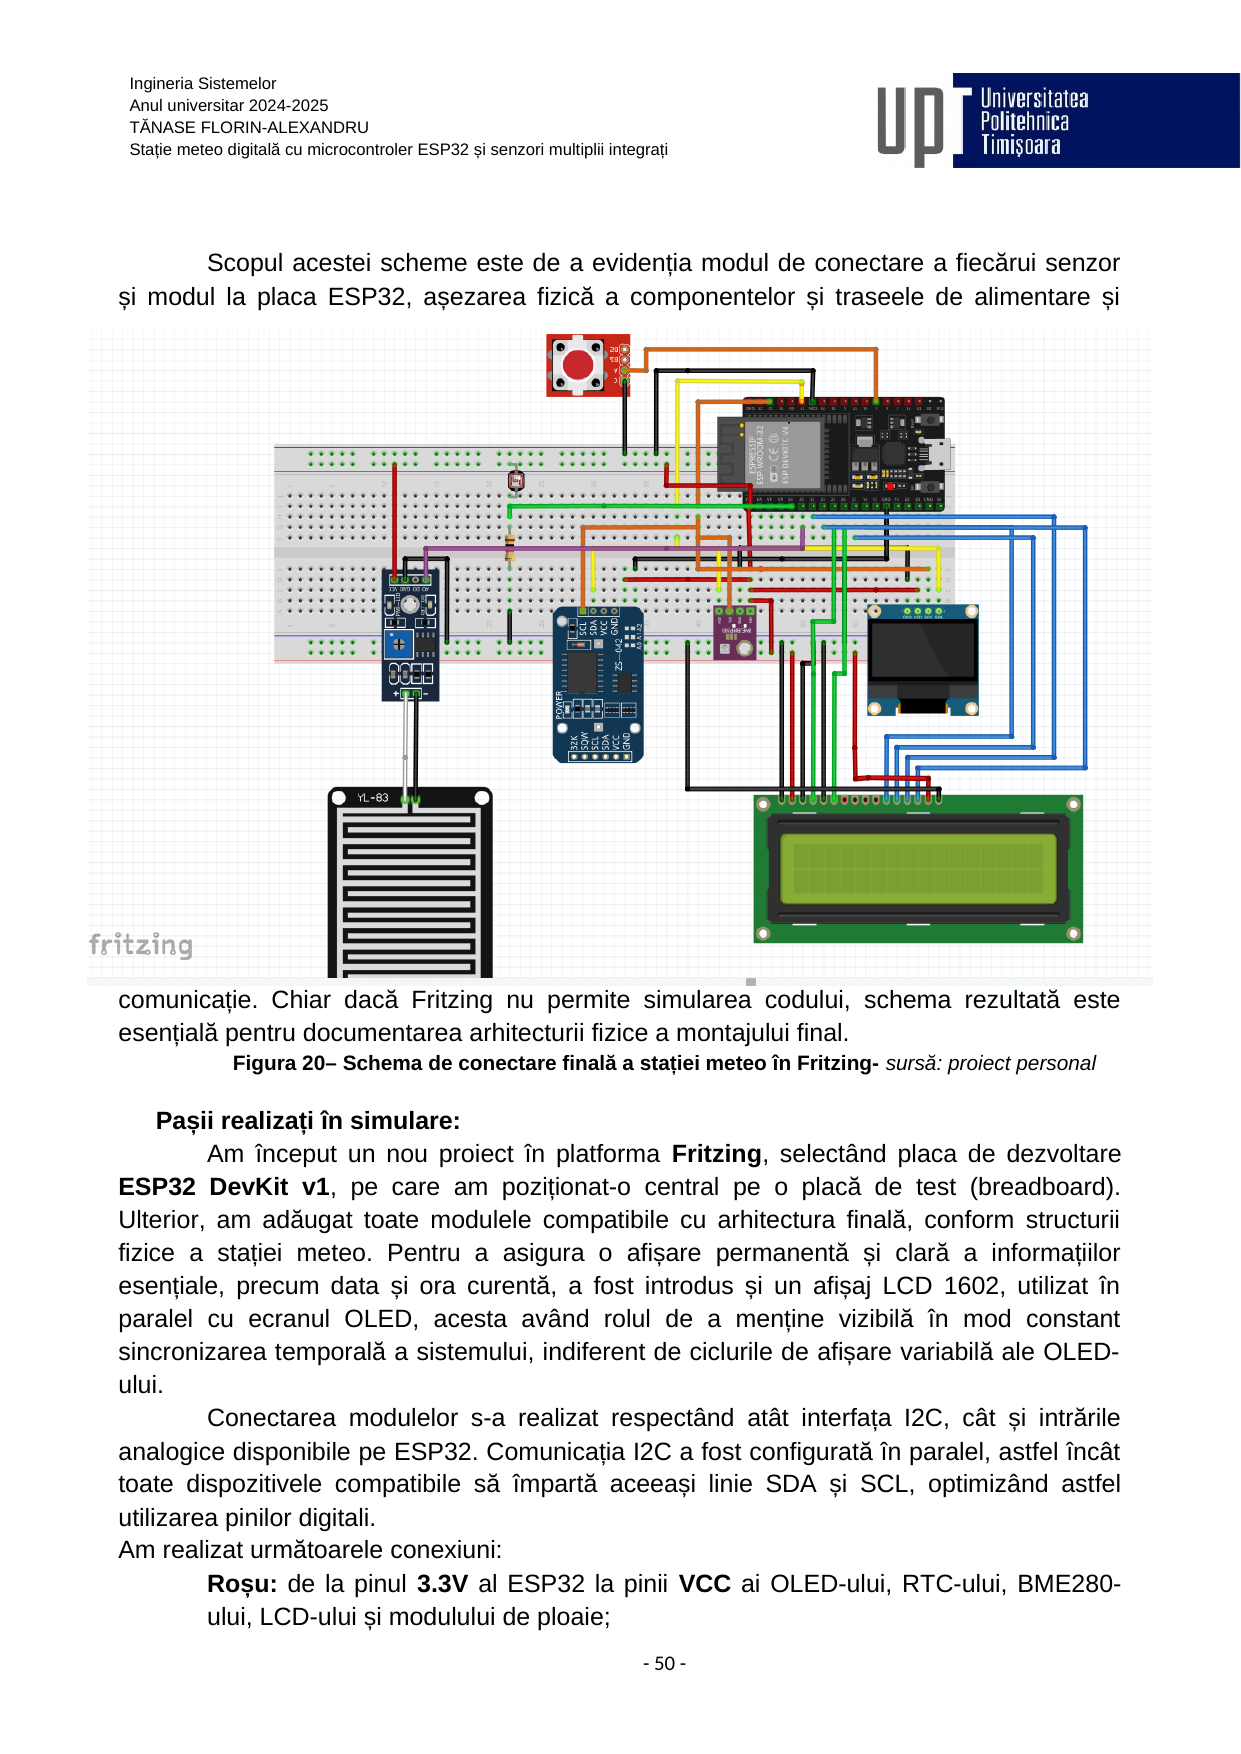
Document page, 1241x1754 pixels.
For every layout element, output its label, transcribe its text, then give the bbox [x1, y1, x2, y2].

text Scopul acestei scheme este de a evidenția modul de conectare a fiecărui senzor și modul la placa ESP32, așezarea fizică a componentelor și traseele de alimentare și comunicație. Chiar dacă Fritzing nu permite simularea codului, schema rezultată este esențială pentru documentarea arhitecturii fizice a montajului final. [118, 986, 1122, 1047]
text Am început un nou proiect în platforma Fritzing, selectând placa de dezvoltare ESP32 DevKit v1, pe care am poziționat-o central pe o placă de test (breadboard). Ulterior, am adăugat toate modulele compatibile cu arhitectura finală, conform structurii fizice a stației meteo. Pentru a asigura o afișare permanentă și clară a informațiilor esențiale, precum data și ora curentă, a fost introdus și un afișaj LCD 1602, utilizat în paralel cu ecranul OLED, acesta având rolul de a menține vizibilă în mod constant sincronizarea temporală a sistemului, indiferent de ciclurile de afișare variabilă ale OLED-ului. [118, 1139, 1122, 1399]
text Roșu: de la pinul 3.3V al ESP32 la pinii VCC ai OLED-ului, RTC-ului, BME280-ului, LCD-ului și modulului de ploaie; [207, 1568, 1122, 1630]
text Am realizat următoarele conexiuni: [118, 1536, 1122, 1564]
text Figura 20– Schema de conectare finală a stației meteo în Fritzing- sursă: proiect personal [118, 1051, 1122, 1075]
picture [87, 329, 1154, 986]
text Pașii realizați în simulare: [156, 1106, 1122, 1135]
text Scopul acestei scheme este de a evidenția modul de conectare a fiecărui senzor și modul la placa ESP32, așezarea fizică a componentelor și traseele de alimentare și comunicație. Chiar dacă Fritzing nu permite simularea codului, schema rezultată este esențială pentru documentarea arhitecturii fizice a montajului final. [118, 248, 1122, 329]
text Conectarea modulelor s-a realizat respectând atât interfața I2C, cât și intrările analogice disponibile pe ESP32. Comunicația I2C a fost configurată în paralel, astfel încât toate dispozitivele compatibile să împartă aceeași linie SDA și SCL, optimizând astfel utilizarea pinilor digitali. [118, 1403, 1122, 1531]
picture [877, 73, 1241, 168]
